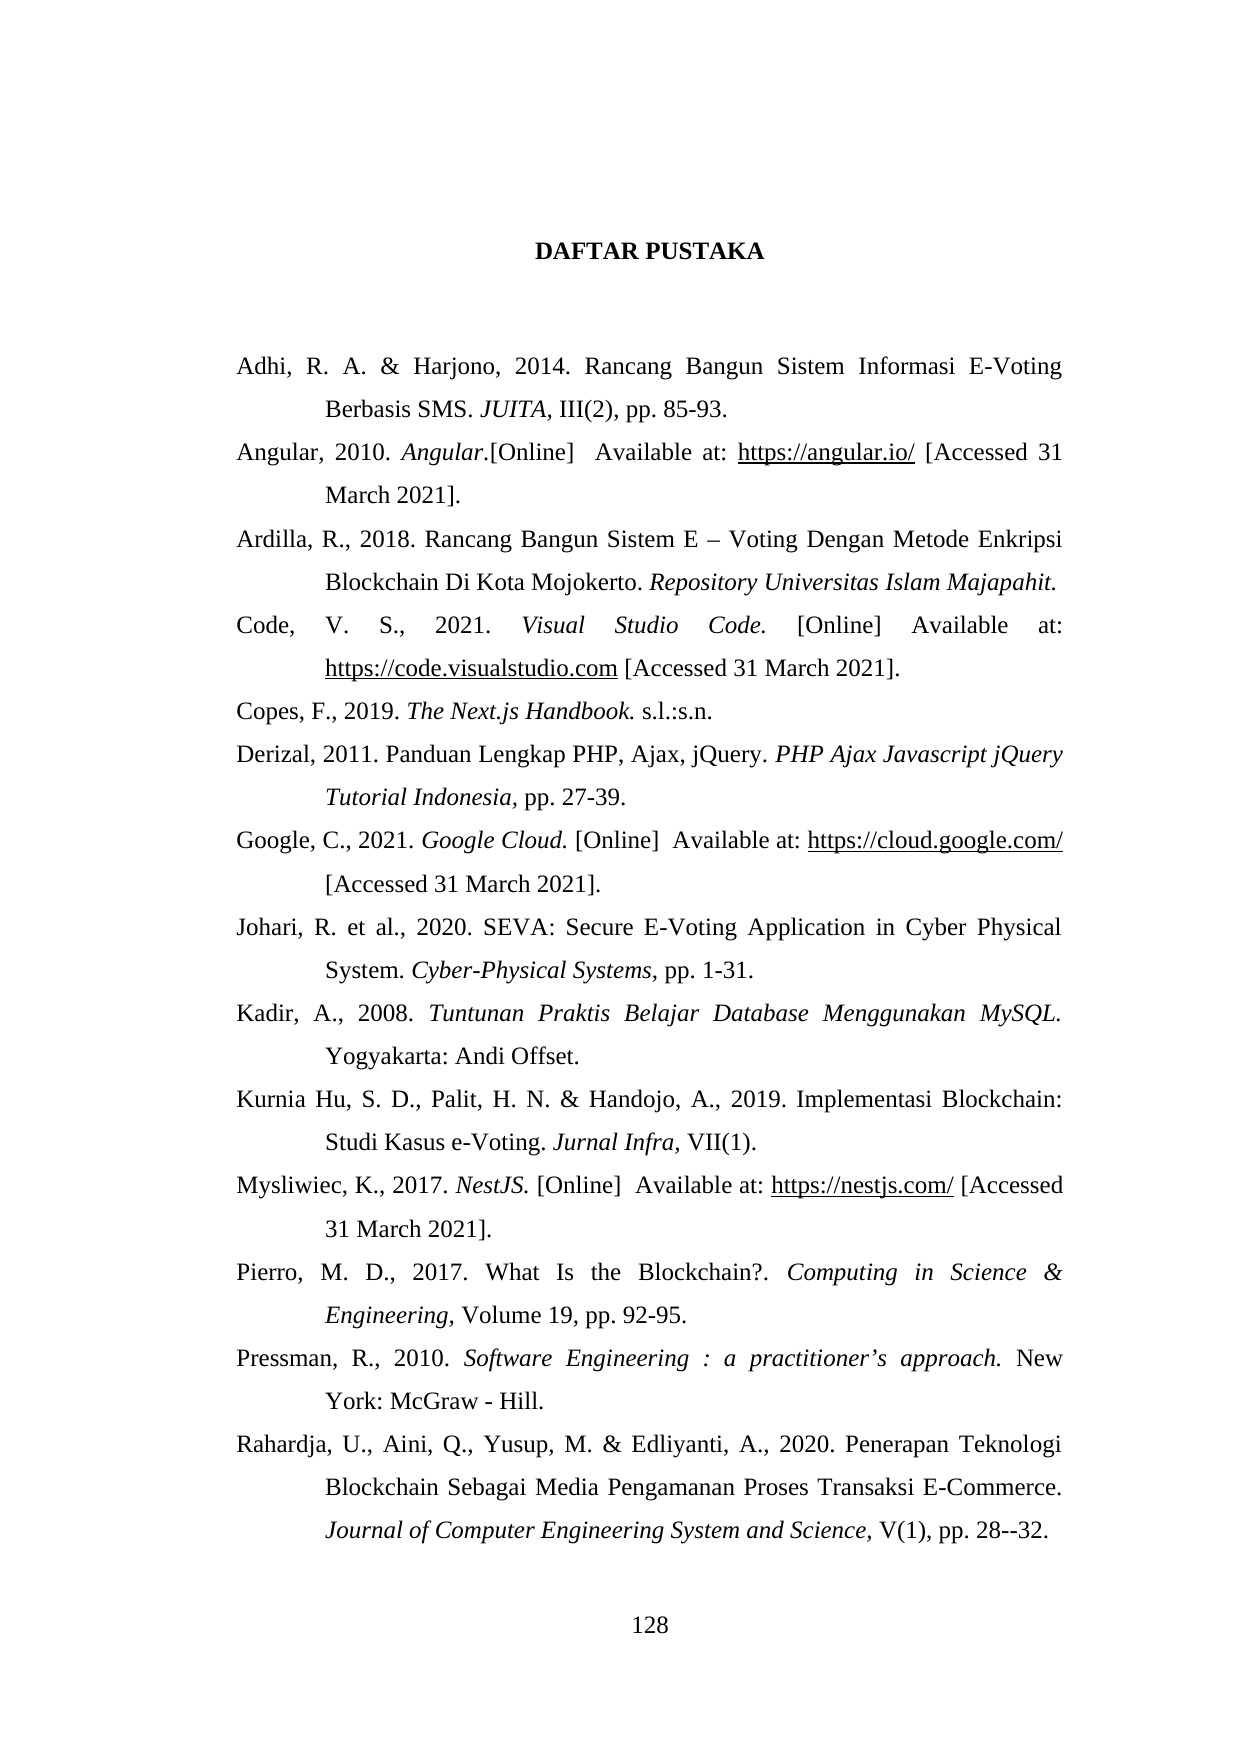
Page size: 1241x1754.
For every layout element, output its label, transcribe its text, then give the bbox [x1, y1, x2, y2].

subtitle DAFTAR PUSTAKA [236, 236, 1063, 265]
